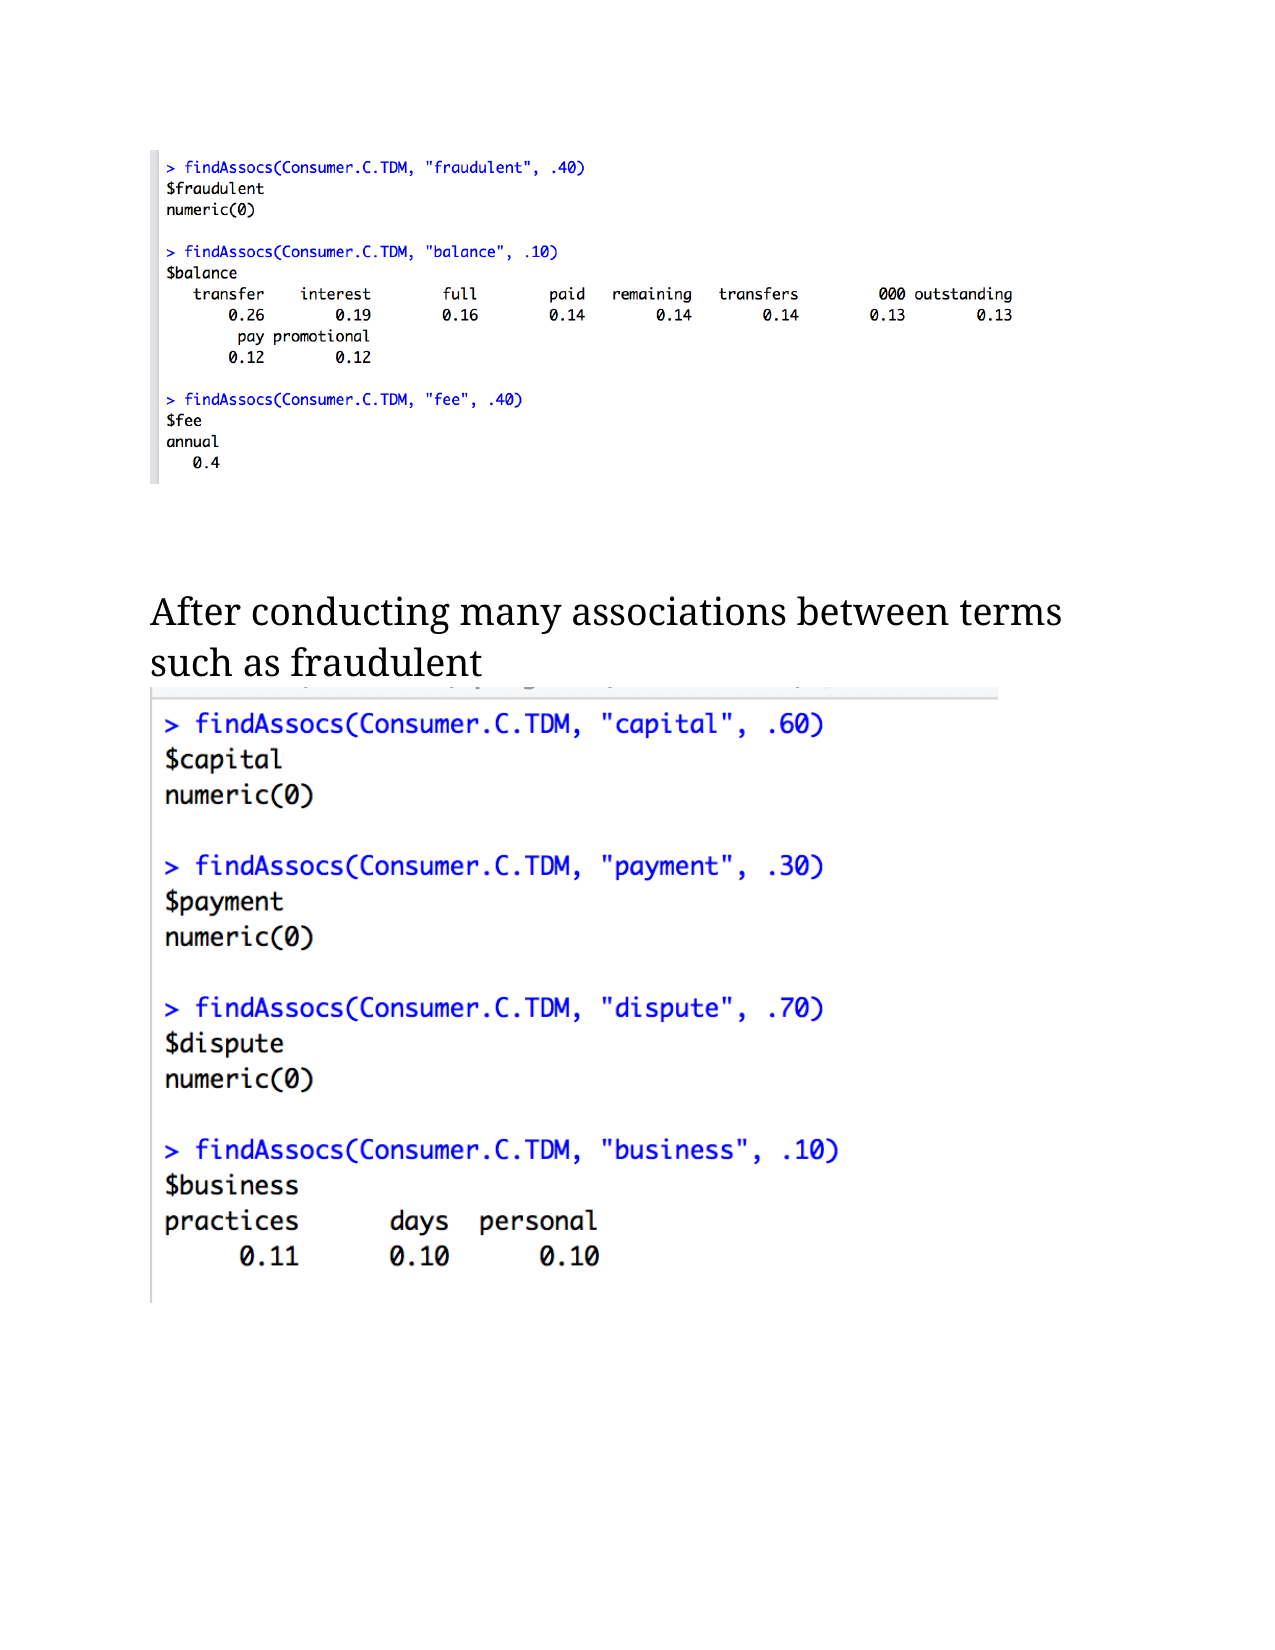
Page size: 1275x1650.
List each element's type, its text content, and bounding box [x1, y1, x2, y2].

picture [150, 687, 998, 1303]
picture [150, 150, 1125, 484]
text After conducting many associations between terms such as fraudulent [150, 586, 1125, 688]
